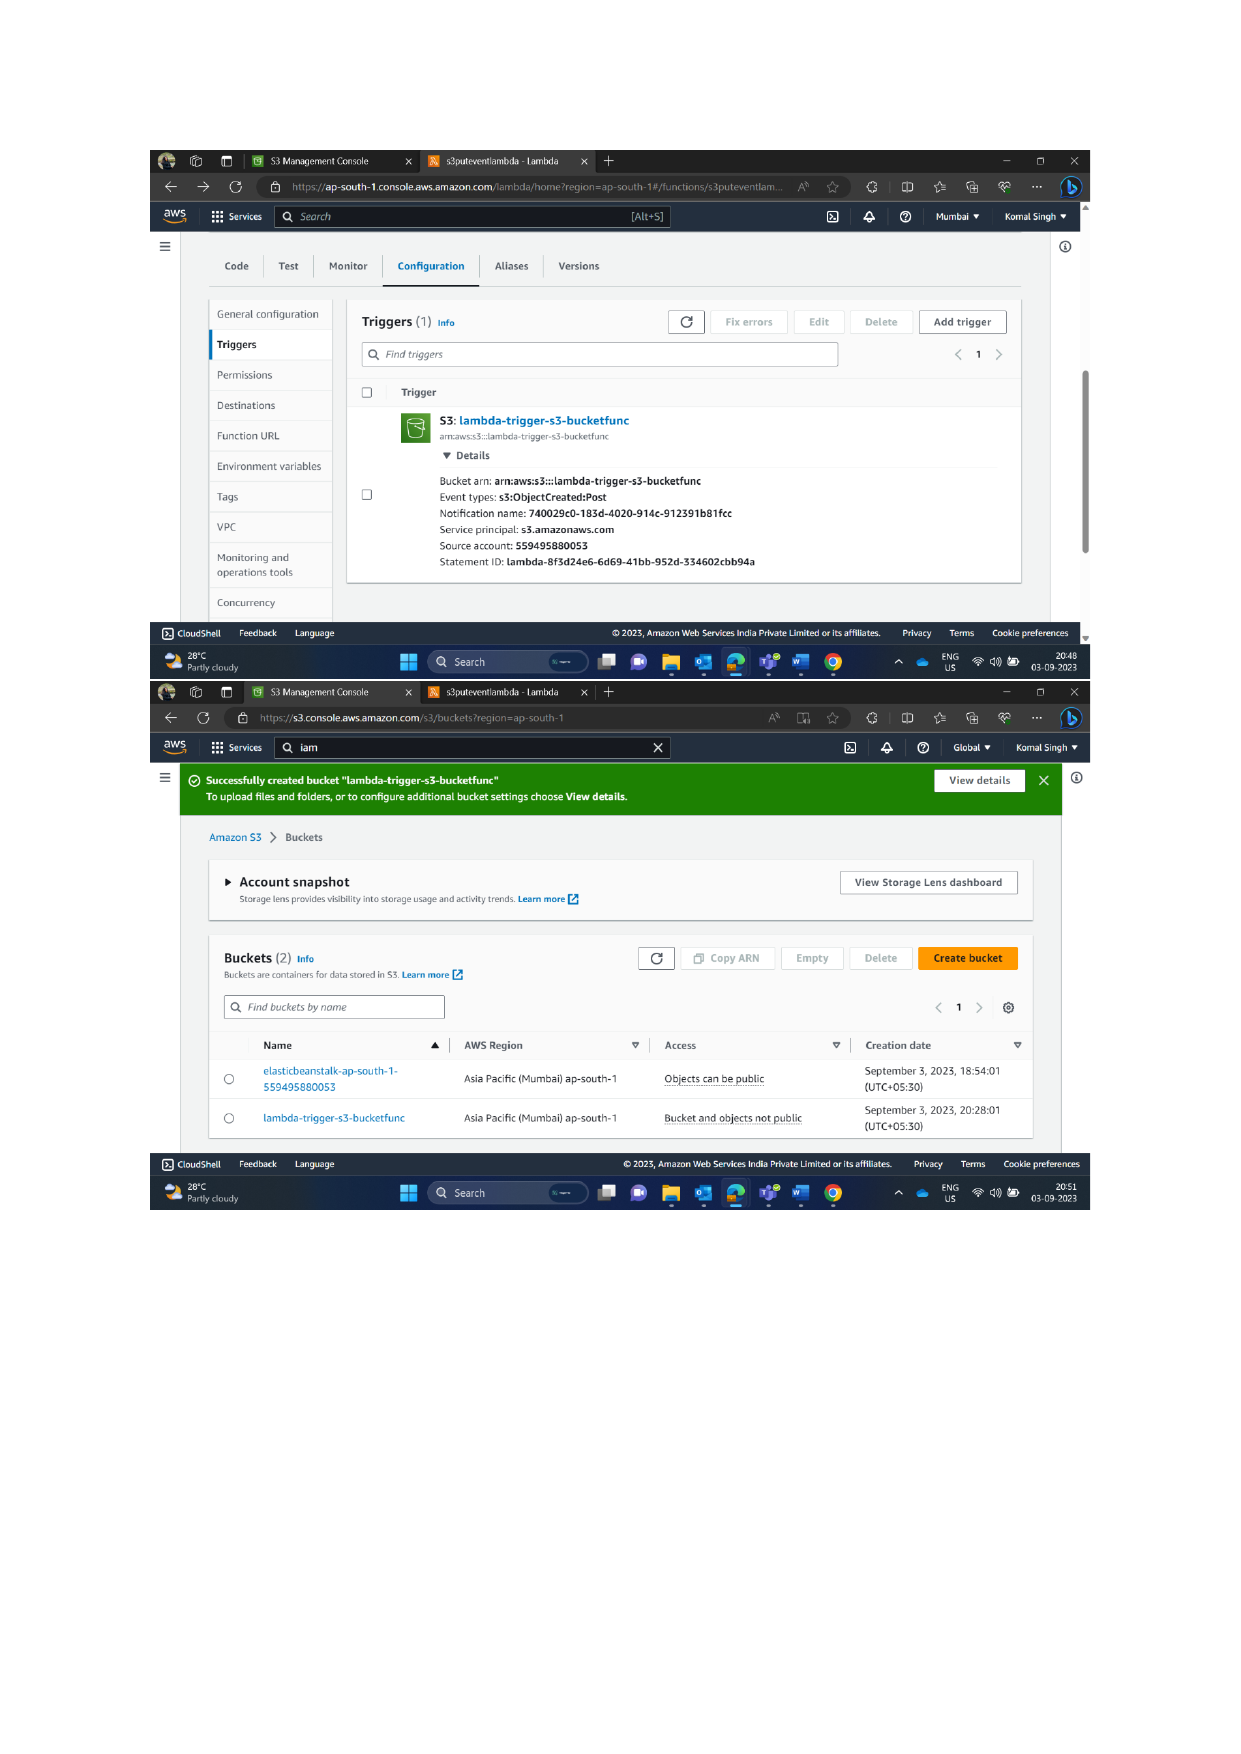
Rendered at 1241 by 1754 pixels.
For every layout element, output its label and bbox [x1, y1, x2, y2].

picture [150, 681, 1091, 1210]
picture [150, 150, 1091, 679]
